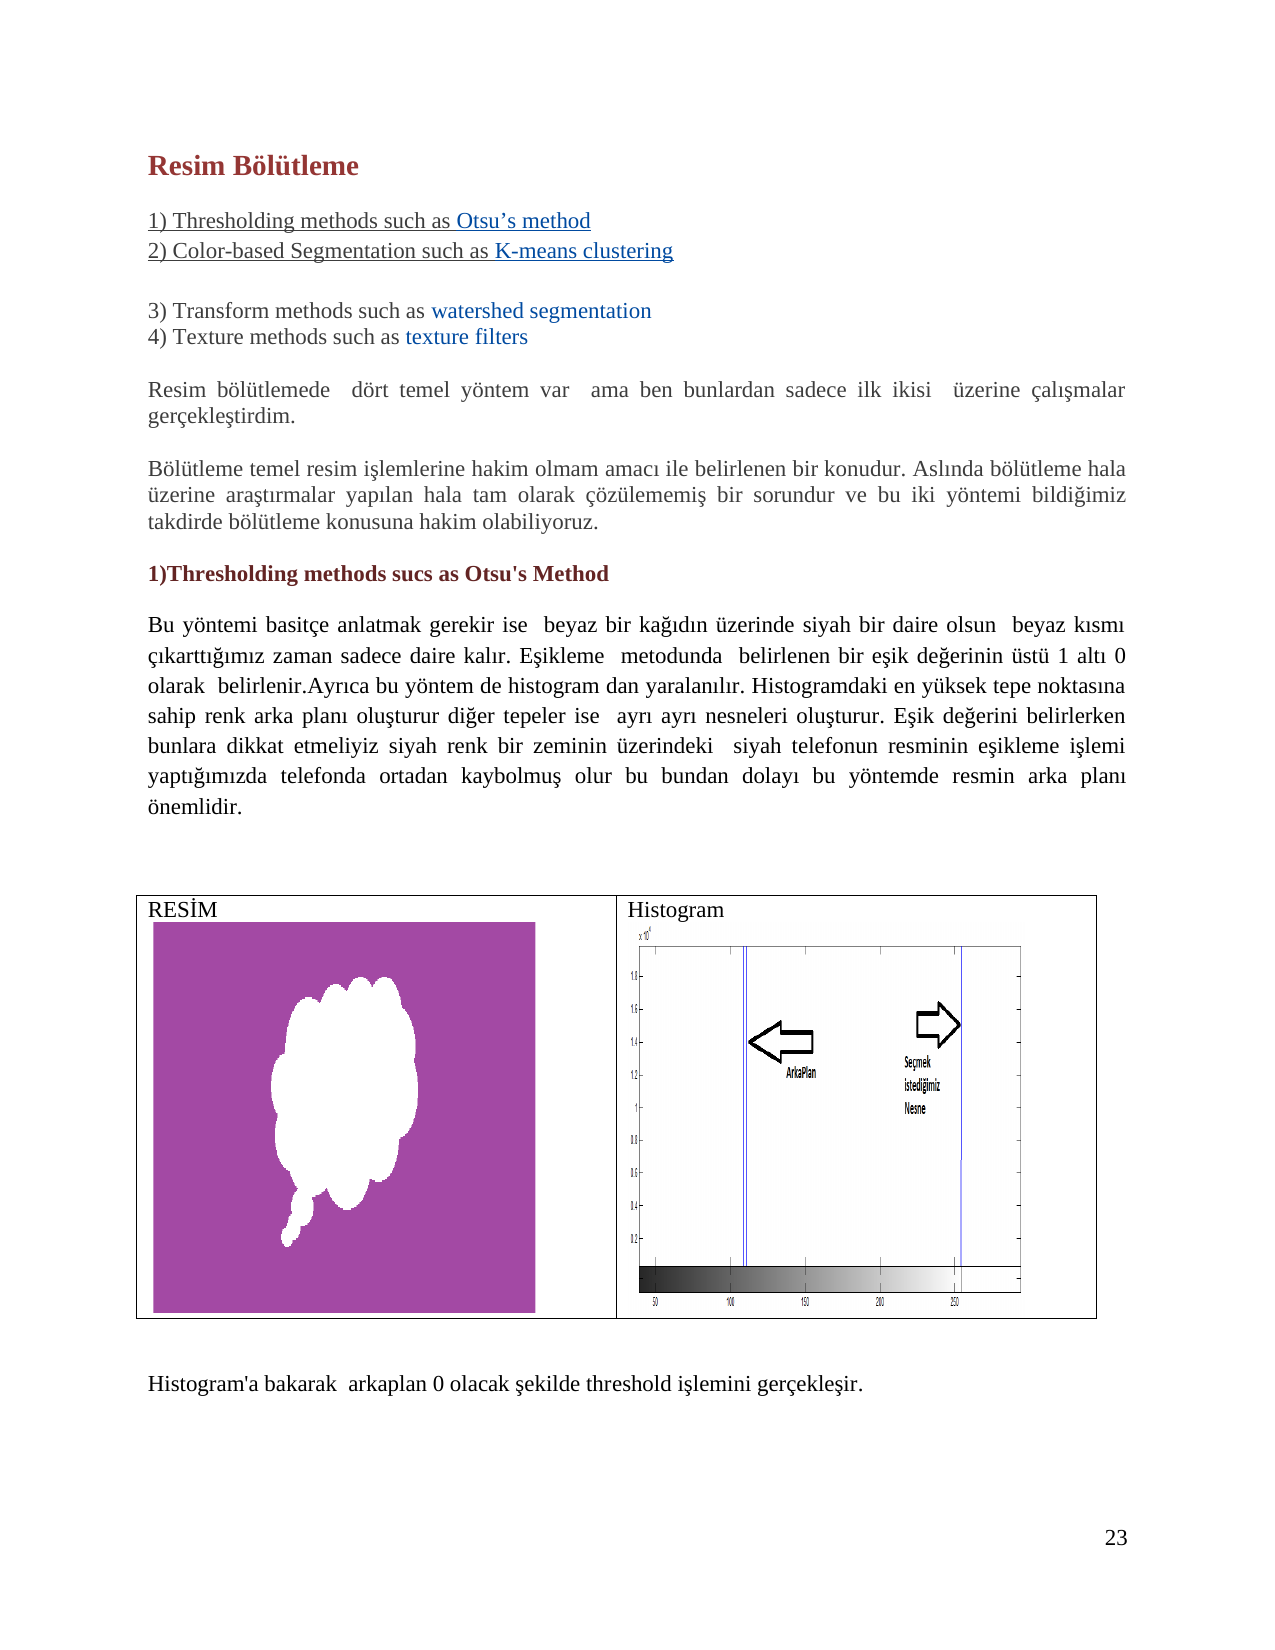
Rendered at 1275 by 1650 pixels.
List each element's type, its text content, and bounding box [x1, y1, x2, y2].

text Bölütleme temel resim işlemlerine hakim olmam amacı ile belirlenen bir konudur. Aslında bölütleme hala üzerine araştırmalar yapılan hala tam olarak çözülememiş bir sorundur ve bu iki yöntemi bildiğimiz takdirde bölütleme konusuna hakim olabiliyoruz. [148, 455, 1127, 534]
text 2) Color-based Segmentation such as K-means clustering [148, 233, 1127, 263]
text 3) Transform methods such as watershed segmentation [148, 293, 1127, 323]
text Resim bölütlemede dört temel yöntem var ama ben bunlardan sadece ilk ikisi üzerine çalışmalar gerçekleştirdim. [148, 376, 1127, 429]
text Bu yöntemi basitçe anlatmak gerekir ise beyaz bir kağıdın üzerinde siyah bir daire olsun beyaz kısmı çıkarttığımız zaman sadece daire kalır. Eşikleme metodunda belirlenen bir eşik değerinin üstü 1 altı 0 olarak belirlenir.Ayrıca bu yöntem de histogram dan yaralanılır. Histogramdaki en yüksek tepe noktasına sahip renk arka planı oluşturur diğer tepeler ise ayrı ayrı nesneleri oluşturur. Eşik değerini belirlerken bunlara dikkat etmeliyiz siyah renk bir zeminin üzerindeki siyah telefonun resminin eşikleme işlemi yaptığımızda telefonda ortadan kaybolmuş olur bu bundan dolayı bu yöntemde resmin arka planı önemlidir. [148, 612, 1127, 819]
text 1) Thresholding methods such as Otsu’s method [148, 207, 1127, 233]
text Histogram'a bakarak arkaplan 0 olacak şekilde threshold işlemini gerçekleşir. [148, 1370, 1127, 1396]
picture [627, 922, 1025, 1318]
table_header Histogram [617, 896, 1096, 1318]
table_header RESİM [137, 896, 616, 1318]
text 4) Texture methods such as texture filters [148, 323, 1127, 350]
text Resim Bölütleme [148, 148, 1127, 181]
text 1)Thresholding methods sucs as Otsu's Method [148, 561, 1127, 587]
picture [153, 922, 536, 1313]
